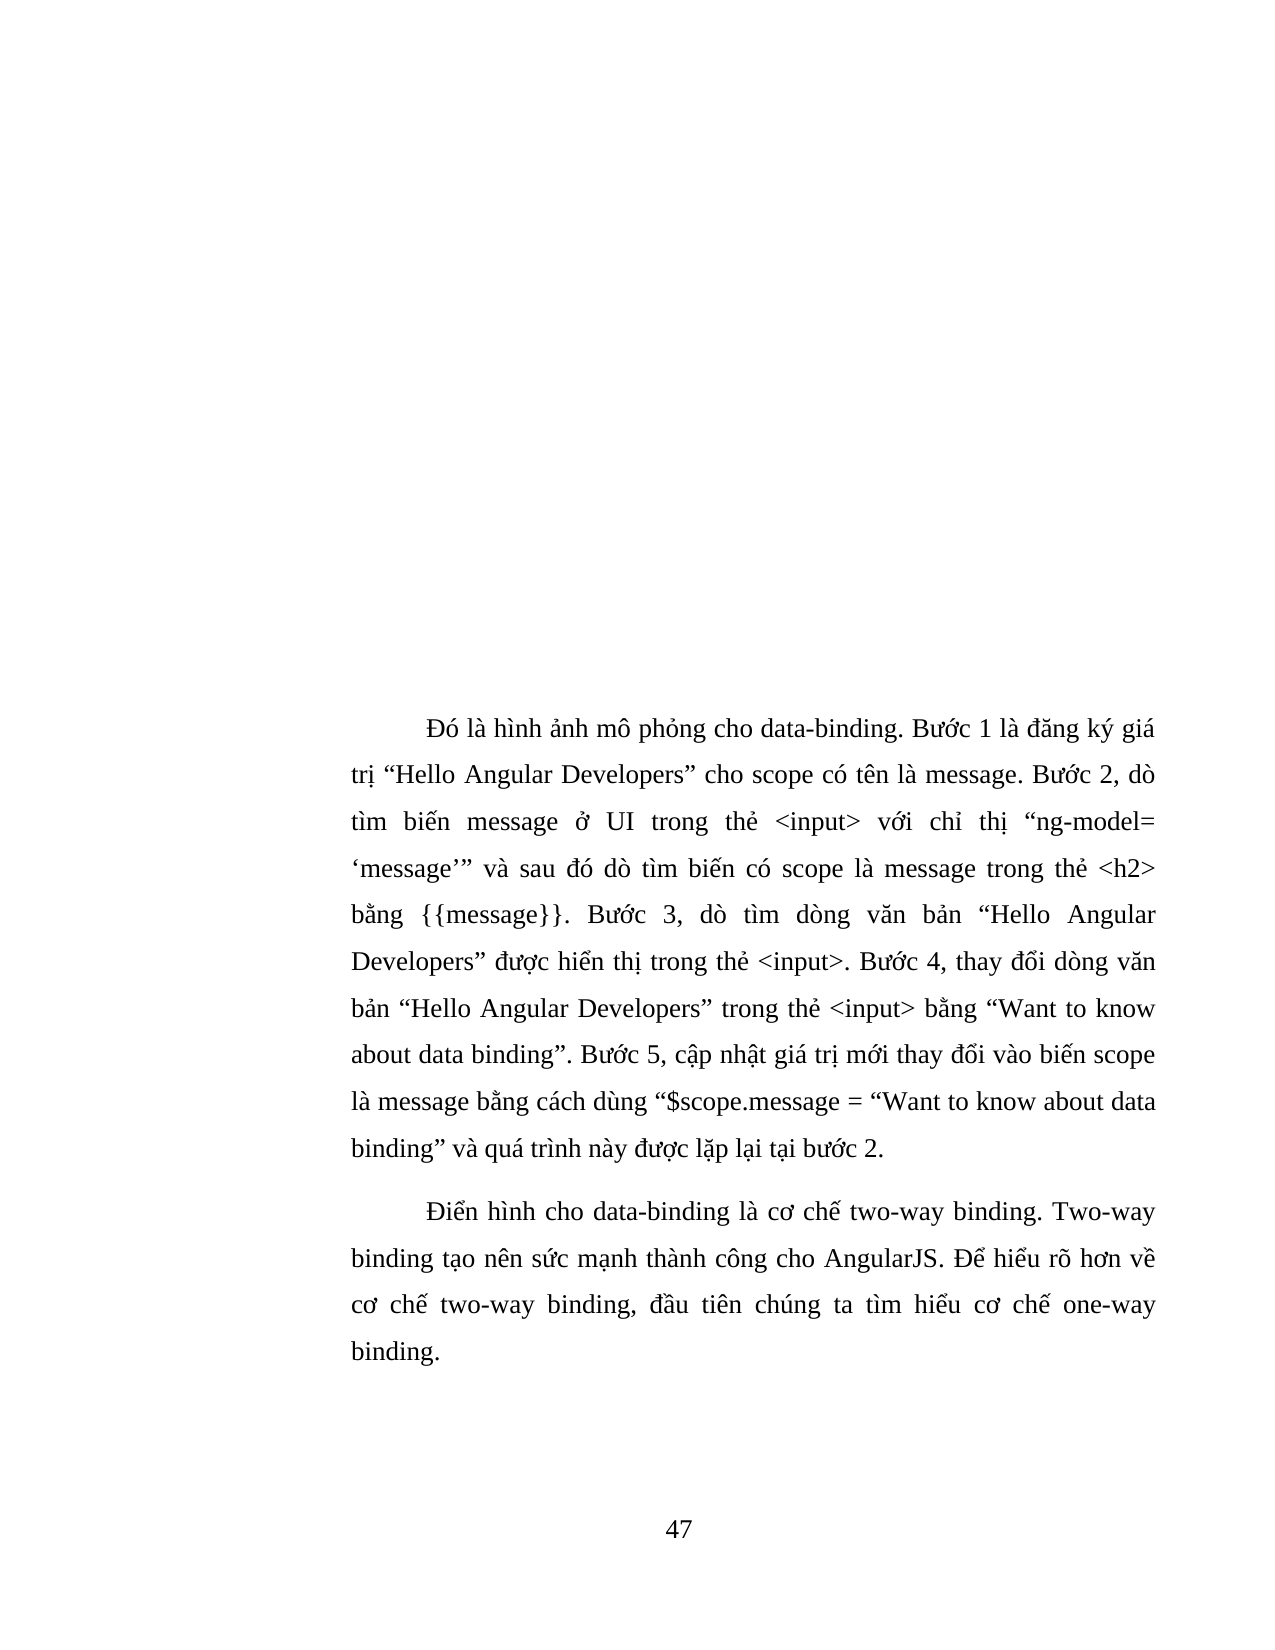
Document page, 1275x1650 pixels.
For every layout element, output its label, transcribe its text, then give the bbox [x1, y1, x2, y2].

text Điển hình cho data-binding là cơ chế two-way binding. Two-way binding tạo nên sức mạnh thành công cho AngularJS. Để hiểu rõ hơn về cơ chế two-way binding, đầu tiên chúng ta tìm hiểu cơ chế one-way binding. [351, 1195, 1157, 1366]
text Đó là hình ảnh mô phỏng cho data-binding. Bước 1 là đăng ký giá trị “Hello Angular Developers” cho scope có tên là message. Bước 2, dò tìm biến message ở UI trong thẻ <input> với chỉ thị “ng-model= ‘message’” và sau đó dò tìm biến có scope là message trong thẻ <h2> bằng {{message}}. Bước 3, dò tìm dòng văn bản “Hello Angular Developers” được hiển thị trong thẻ <input>. Bước 4, thay đổi dòng văn bản “Hello Angular Developers” trong thẻ <input> bằng “Want to know about data binding”. Bước 5, cập nhật giá trị mới thay đổi vào biến scope là message bằng cách dùng “$scope.message = “Want to know about data binding” và quá trình này được lặp lại tại bước 2. [351, 712, 1157, 1163]
